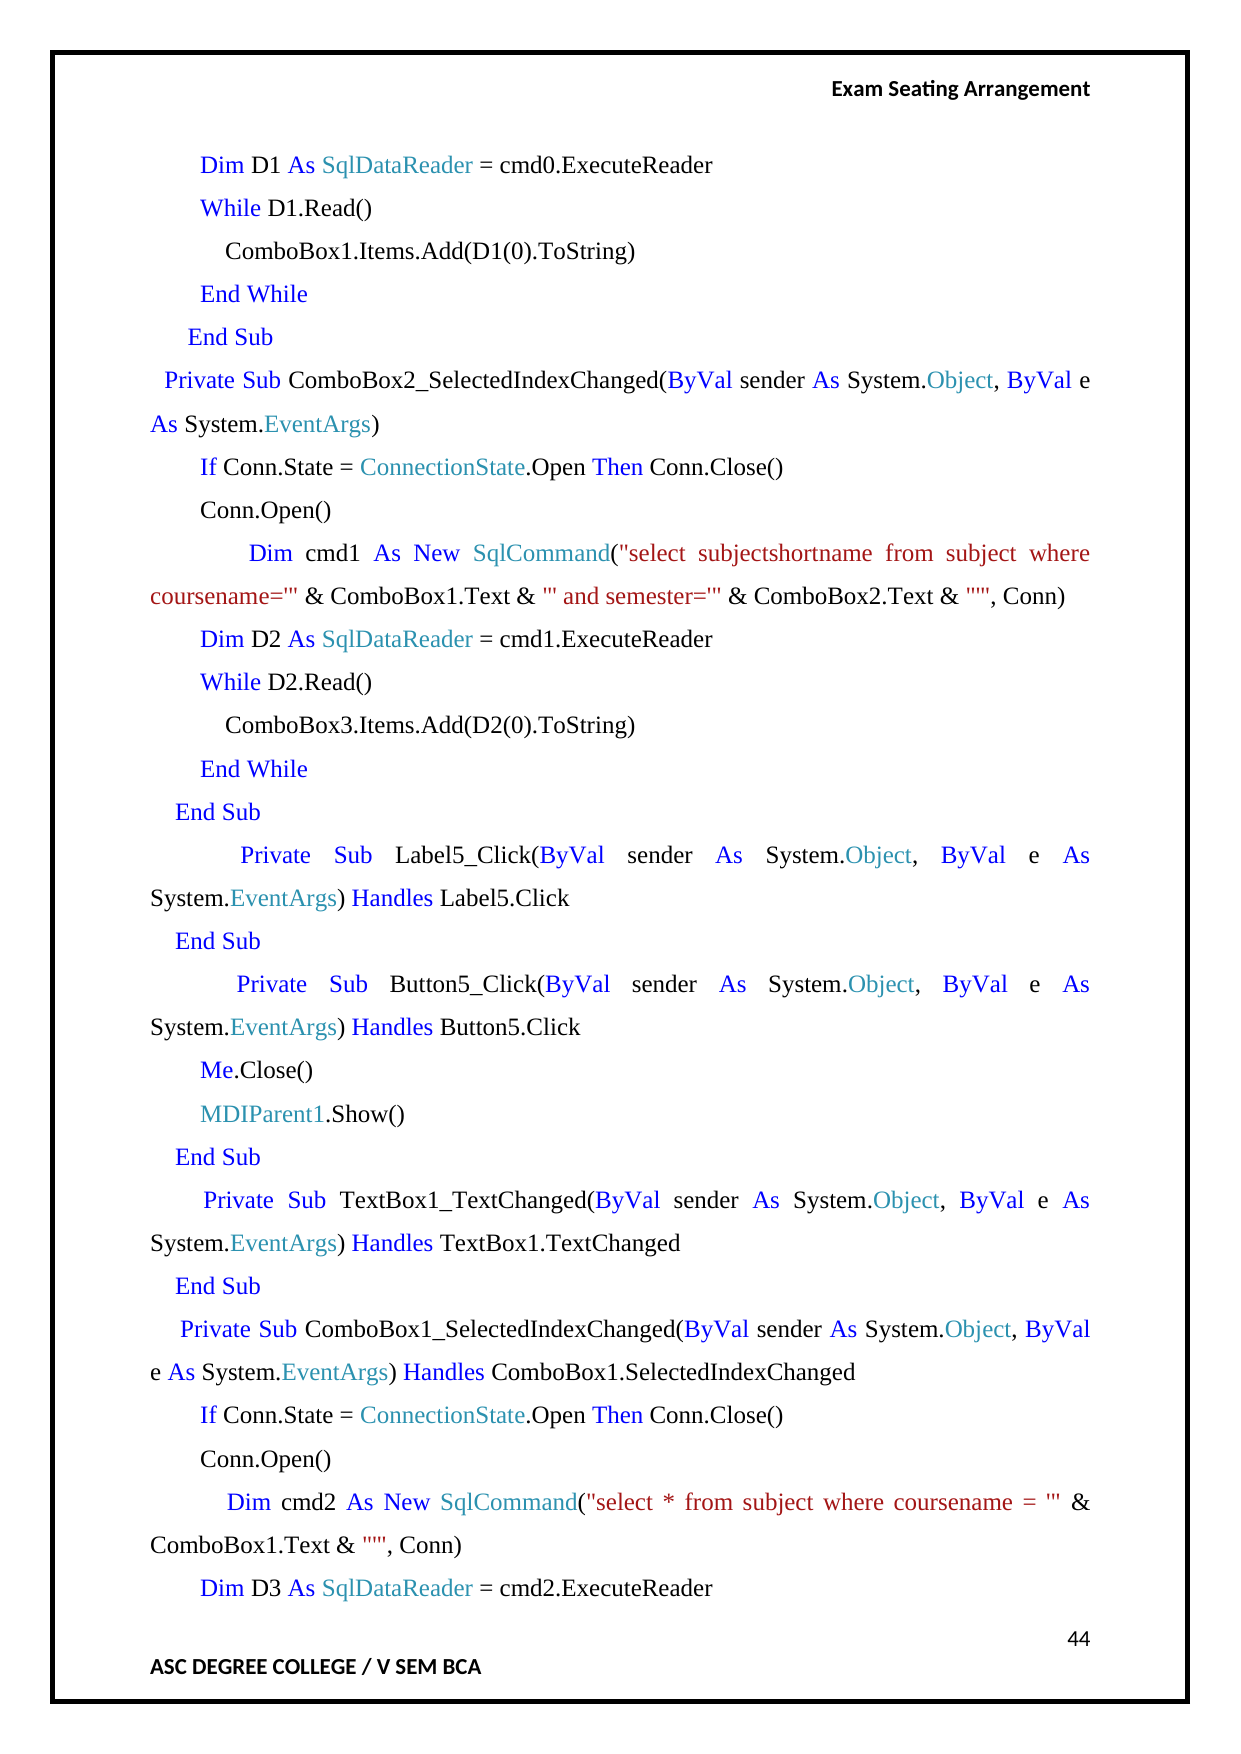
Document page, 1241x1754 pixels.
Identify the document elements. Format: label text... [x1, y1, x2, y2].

text While D2.Read() [150, 667, 1090, 696]
text If Conn.State = ConnectionState.Open Then Conn.Close() [150, 1401, 1090, 1429]
text Private Sub Label5_Click(ByVal sender As System.Object, ByVal e As System.EventArgs) Handles Label5.Click [150, 840, 1090, 912]
text ComboBox1.Items.Add(D1(0).ToString) [150, 236, 1090, 265]
text End While [150, 279, 1090, 308]
text End Sub [150, 322, 1090, 351]
text End Sub [150, 1271, 1090, 1300]
text End Sub [150, 926, 1090, 955]
text End While [150, 754, 1090, 782]
text Conn.Open() [150, 495, 1090, 524]
text Private Sub TextBox1_TextChanged(ByVal sender As System.Object, ByVal e As System.EventArgs) Handles TextBox1.TextChanged [150, 1185, 1090, 1257]
text Private Sub ComboBox2_SelectedIndexChanged(ByVal sender As System.Object, ByVal e As System.EventArgs) [150, 366, 1090, 437]
text Dim D2 As SqlDataReader = cmd1.ExecuteReader [150, 624, 1090, 653]
text If Conn.State = ConnectionState.Open Then Conn.Close() [150, 452, 1090, 481]
text MDIParent1.Show() [150, 1099, 1090, 1127]
text Private Sub Button5_Click(ByVal sender As System.Object, ByVal e As System.EventArgs) Handles Button5.Click [150, 969, 1090, 1041]
text End Sub [150, 1142, 1090, 1171]
text Dim D3 As SqlDataReader = cmd2.ExecuteReader [150, 1573, 1090, 1602]
text Dim D1 As SqlDataReader = cmd0.ExecuteReader [150, 150, 1090, 179]
text Private Sub ComboBox1_SelectedIndexChanged(ByVal sender As System.Object, ByVal e As System.EventArgs) Handles ComboBox1.SelectedIndexChanged [150, 1314, 1090, 1386]
text End Sub [150, 797, 1090, 826]
text Me.Close() [150, 1056, 1090, 1084]
text Conn.Open() [150, 1444, 1090, 1472]
text While D1.Read() [150, 193, 1090, 222]
text Dim cmd2 As New SqlCommand("select * from subject where coursename = '" & ComboBox1.Text & "'", Conn) [150, 1487, 1090, 1559]
text ComboBox3.Items.Add(D2(0).ToString) [150, 711, 1090, 739]
text Dim cmd1 As New SqlCommand("select subjectshortname from subject where coursename='" & ComboBox1.Text & "' and semester='" & ComboBox2.Text & "'", Conn) [150, 538, 1090, 610]
